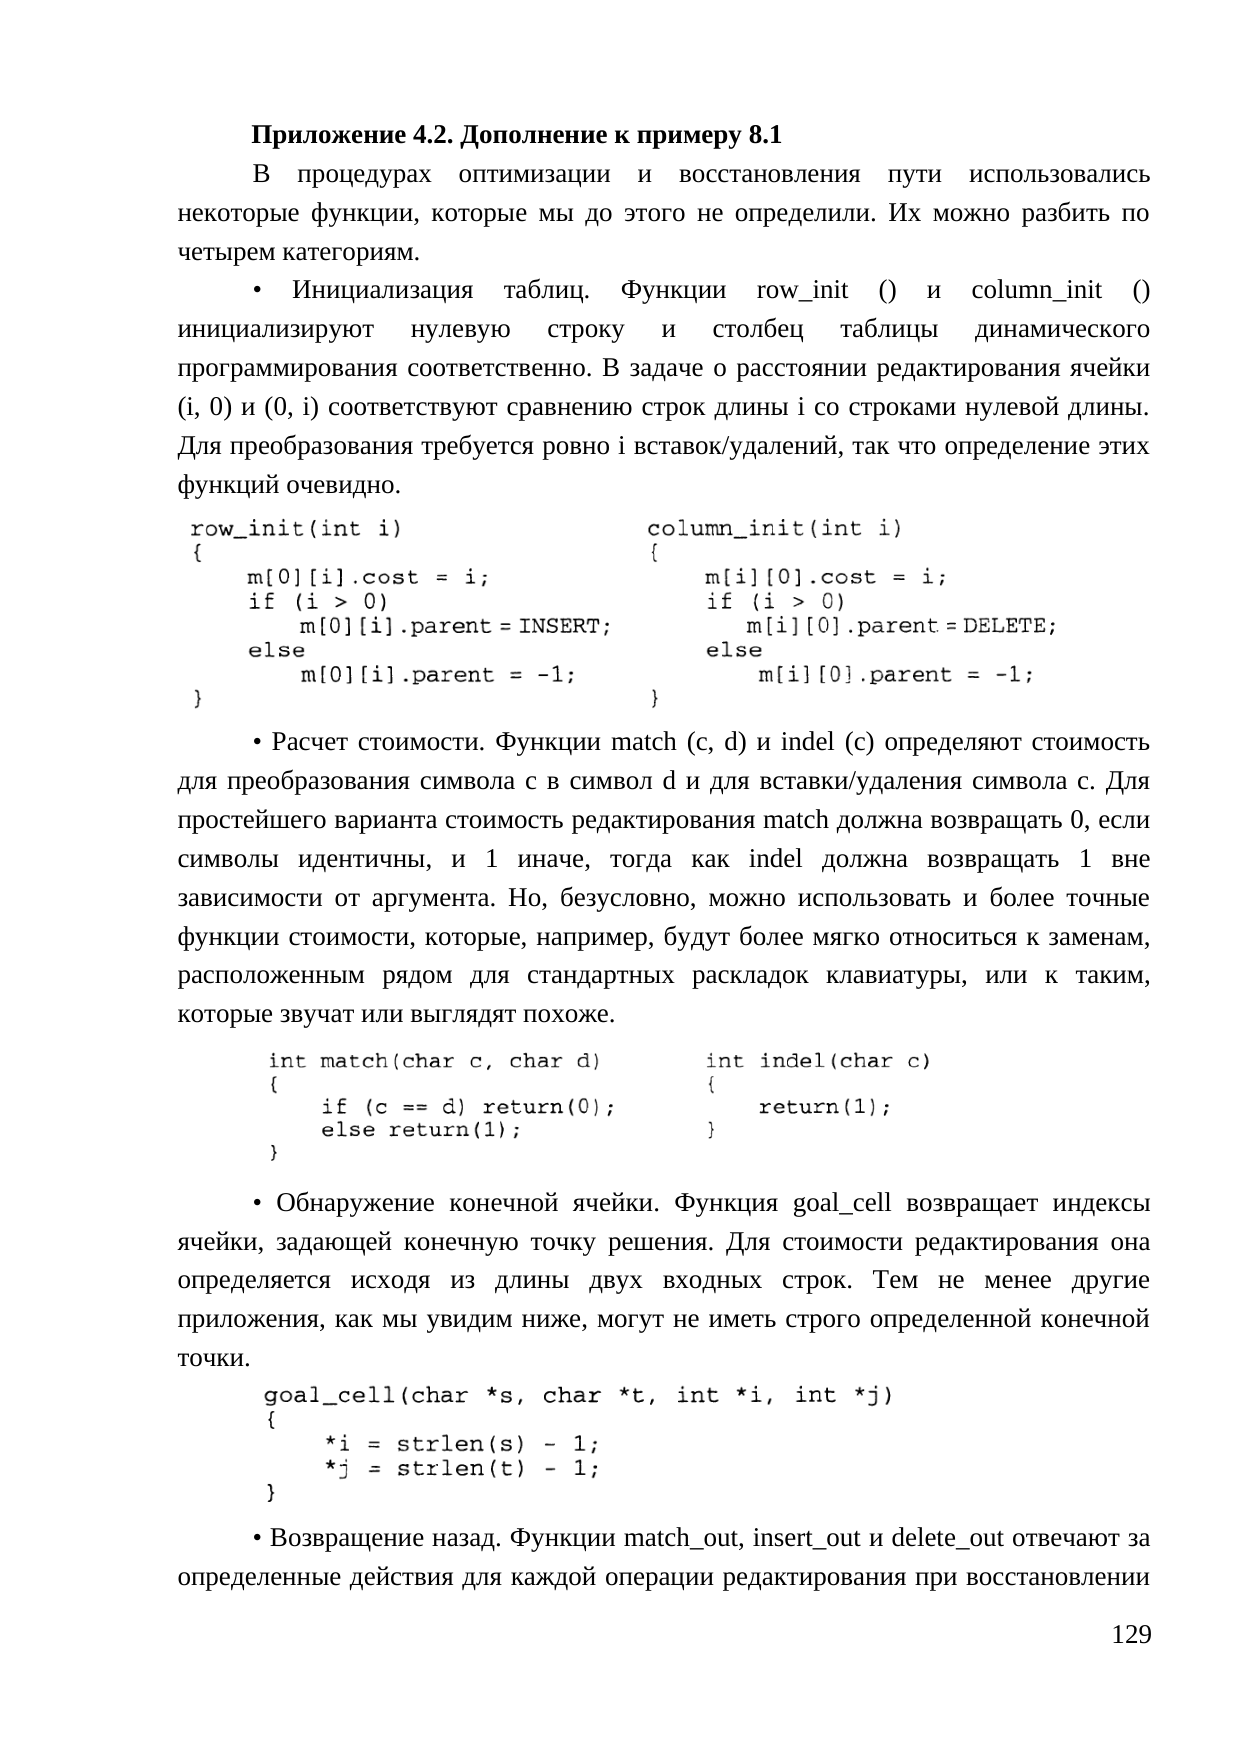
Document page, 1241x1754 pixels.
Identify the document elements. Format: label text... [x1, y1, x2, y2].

picture [177, 506, 1071, 718]
text • Обнаружение конечной ячейки. Функция goal_cell возвращает индексы ячейки, задающей конечную точку решения. Для стоимости редактирования она определяется исходя из длины двух входных строк. Тем не менее другие приложения, как мы увидим ниже, могут не иметь строго определенной конечной точки. [177, 1186, 1152, 1372]
picture [252, 1036, 960, 1179]
picture [252, 1380, 915, 1514]
subtitle Приложение 4.2. Дополнение к примеру 8.1 [177, 118, 1152, 149]
text В процедурах оптимизации и восстановления пути использовались некоторые функции, которые мы до этого не определили. Их можно разбить по четырем категориям. [177, 157, 1152, 266]
text • Расчет стоимости. Функции match (с, d) и indel (с) определяют стоимость для преобразования символа с в символ d и для вставки/удаления символа с. Для простейшего варианта стоимость редактирования match должна возвращать 0, если символы идентичны, и 1 иначе, тогда как indel должна возвращать 1 вне зависимости от аргумента. Но, безусловно, можно использовать и более точные функции стоимости, которые, например, будут более мягко относиться к заменам, расположенным рядом для стандартных раскладок клавиатуры, или к таким, которые звучат или выглядят похоже. [177, 725, 1152, 1028]
text • Инициализация таблиц. Функции row_init () и column_init () инициализируют нулевую строку и столбец таблицы динамического программирования соответственно. В задаче о расстоянии редактирования ячейки (i, 0) и (0, i) соответствуют сравнению строк длины i со строками нулевой длины. Для преобразования требуется ровно i вставок/удалений, так что определение этих функций очевидно. [177, 273, 1152, 499]
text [177, 1521, 1152, 1591]
